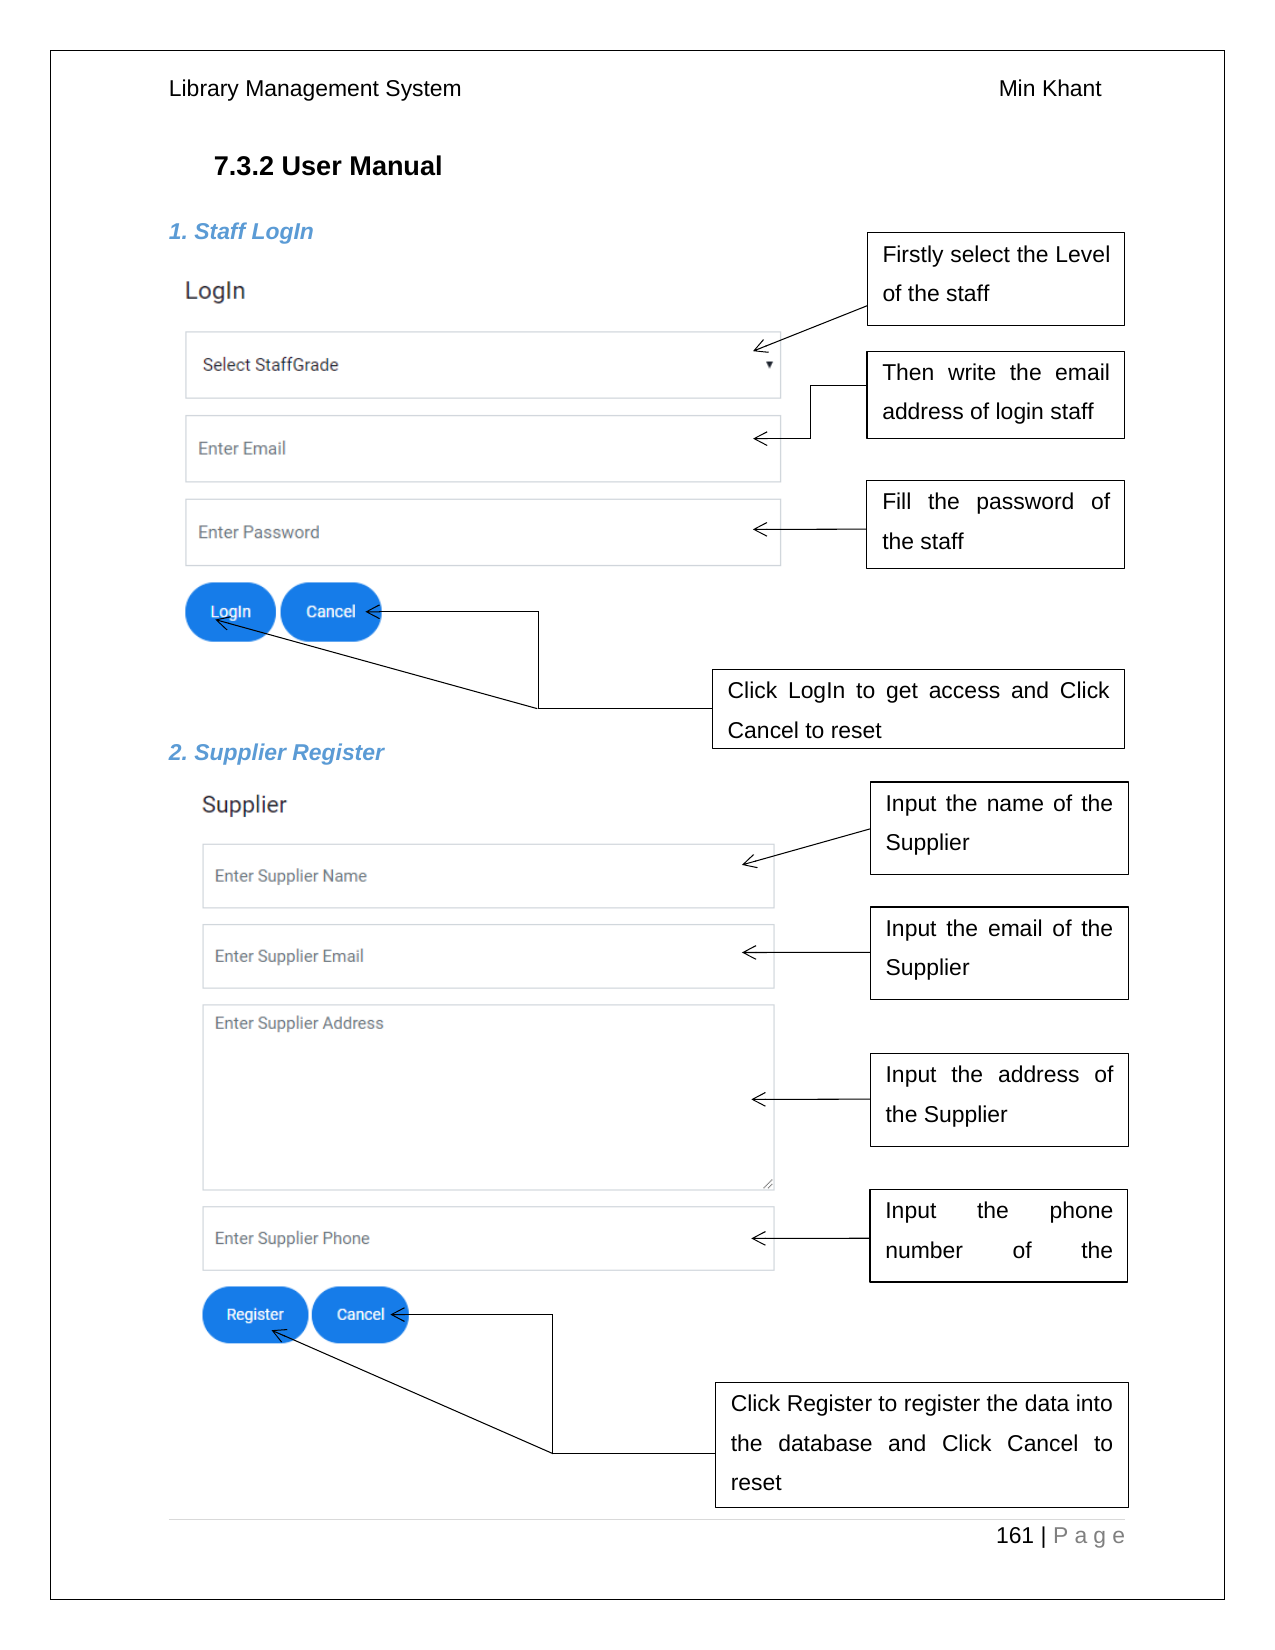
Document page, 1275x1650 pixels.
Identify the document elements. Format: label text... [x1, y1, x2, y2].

picture [168, 257, 801, 672]
subtitle 2. Supplier Register [169, 739, 1125, 766]
picture [168, 778, 836, 1359]
subtitle 1. Staff LogIn [169, 218, 1125, 244]
subtitle 7.3.2 User Manual [214, 150, 1125, 181]
